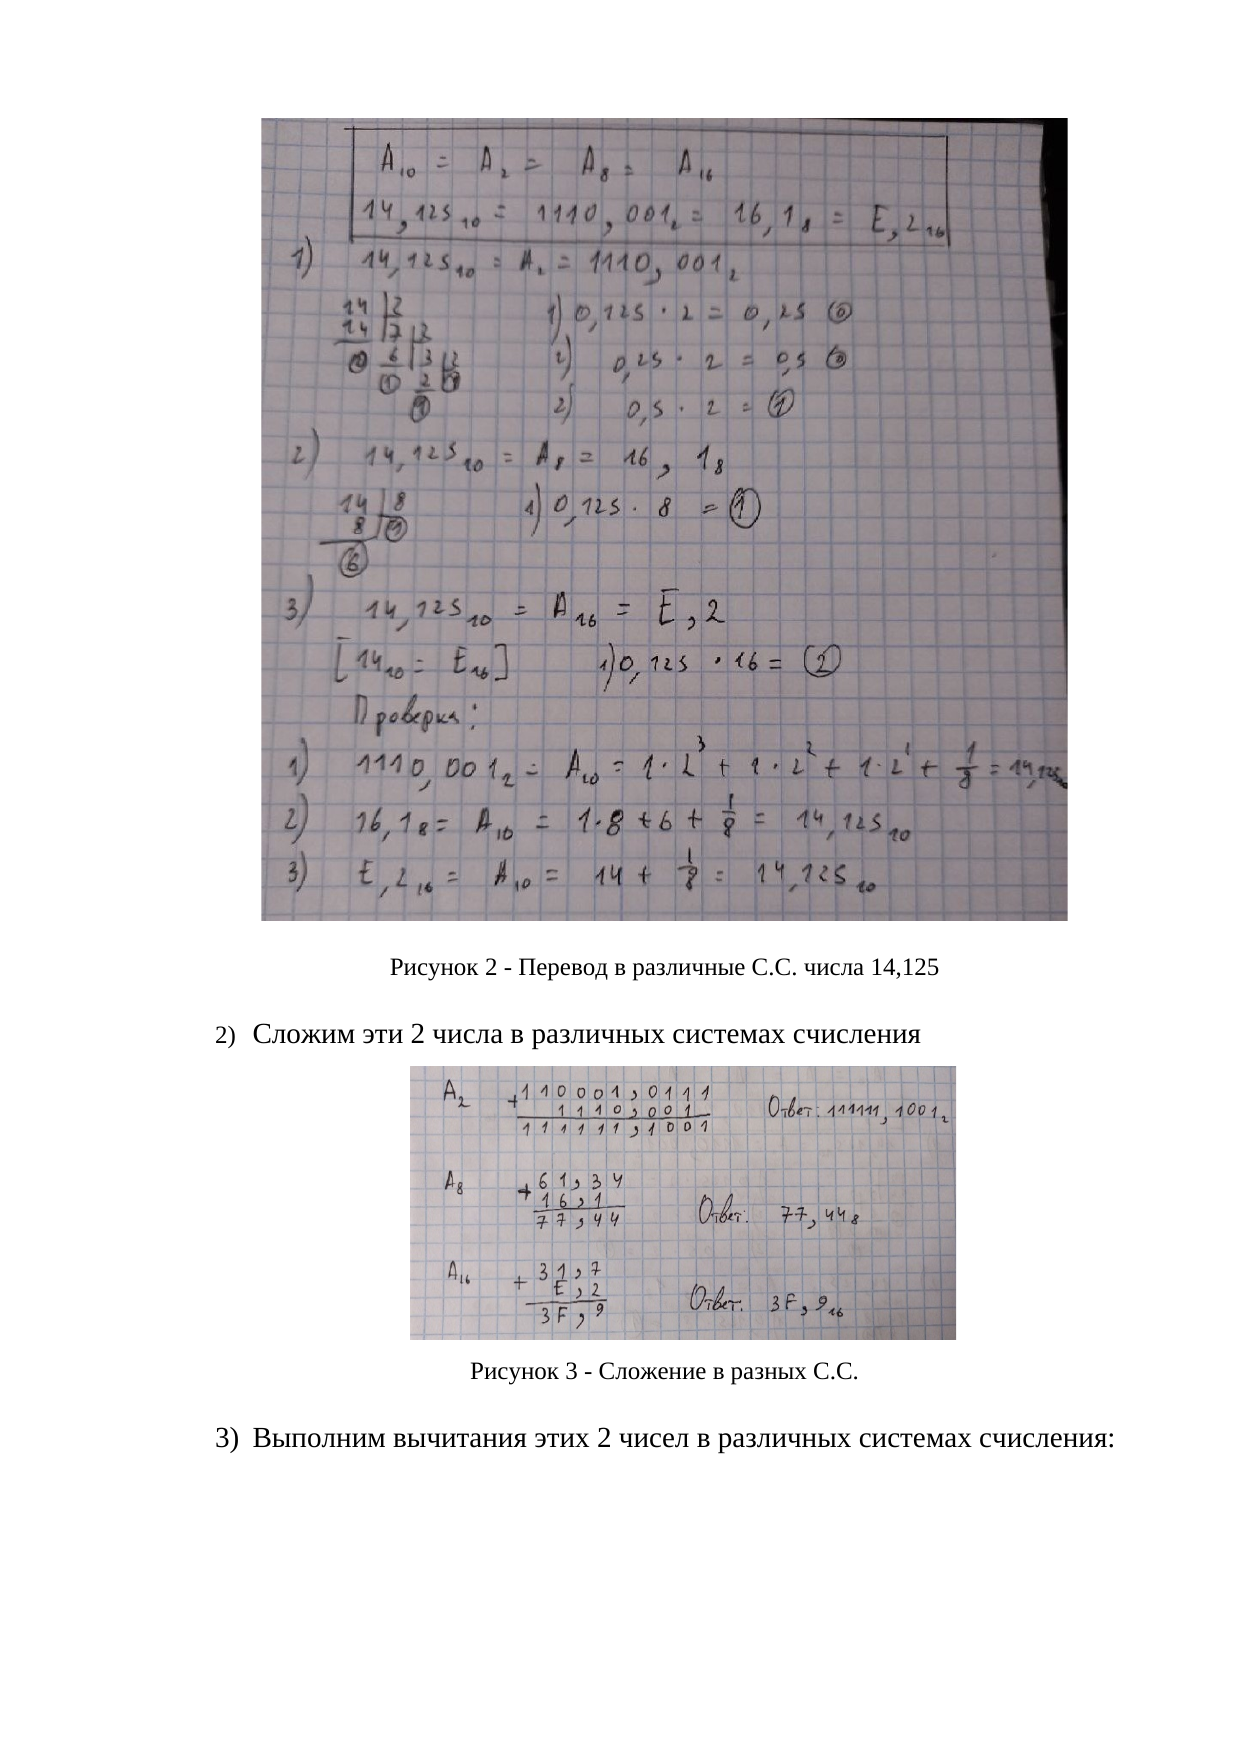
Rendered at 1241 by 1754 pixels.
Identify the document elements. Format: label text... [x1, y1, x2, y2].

list Сложим эти 2 числа в различных системах счисления [215, 1016, 1152, 1049]
picture [261, 118, 1068, 921]
text Рисунок 2 - Перевод в различные С.С. числа 14,125 [177, 952, 1152, 981]
picture [410, 1066, 957, 1340]
text Рисунок 3 - Сложение в разных С.С. [177, 1356, 1152, 1385]
list Выполним вычитания этих 2 чисел в различных системах счисления: [215, 1420, 1152, 1453]
